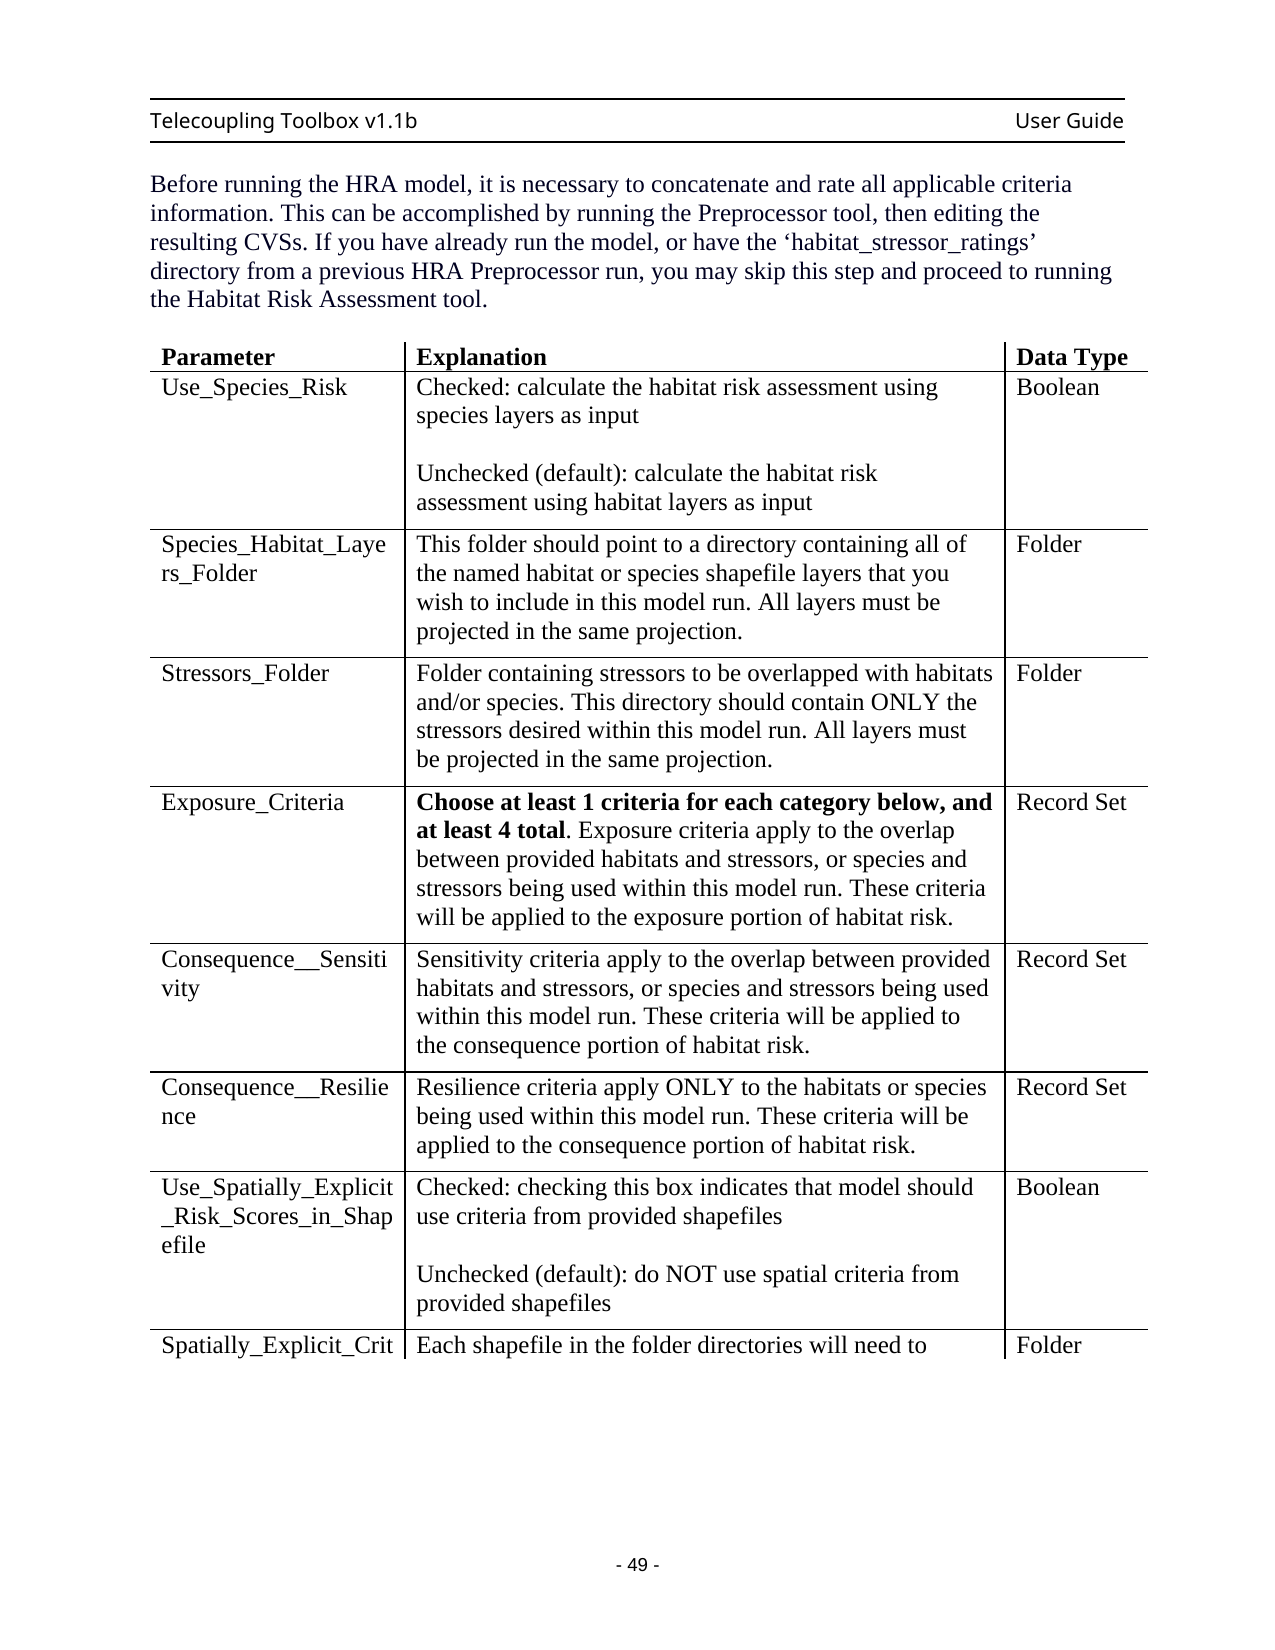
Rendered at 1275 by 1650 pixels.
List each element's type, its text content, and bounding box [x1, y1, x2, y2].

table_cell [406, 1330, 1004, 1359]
table_cell Choose at least 1 criteria for each category below, and at least 4 total. Exposure criteria apply to the overlap between provided habitats and stressors, or species and stressors being used within this model run. These criteria will be applied to the exposure portion of habitat risk. [406, 787, 1004, 943]
table_cell Boolean [1006, 1172, 1147, 1329]
table_cell Stressors_Folder [150, 658, 404, 786]
table_header Explanation [406, 342, 1004, 371]
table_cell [150, 1330, 404, 1359]
table_cell Species_Habitat_Layers_Folder [150, 530, 404, 657]
table_cell Record Set [1006, 787, 1147, 943]
table_cell Folder [1006, 658, 1147, 786]
table_cell Folder containing stressors to be overlapped with habitats and/or species. This directory should contain ONLY the stressors desired within this model run. All layers must be projected in the same projection. [406, 658, 1004, 786]
table_cell Use_Spatially_Explicit_Risk_Scores_in_Shapefile [150, 1172, 404, 1329]
table_header Parameter [150, 342, 404, 371]
table_cell Record Set [1006, 944, 1147, 1071]
table_cell Consequence__Sensitivity [150, 944, 404, 1071]
table_header Data Type [1006, 342, 1147, 371]
table_cell Sensitivity criteria apply to the overlap between provided habitats and stressors, or species and stressors being used within this model run. These criteria will be applied to the consequence portion of habitat risk. [406, 944, 1004, 1071]
table_cell Checked: checking this box indicates that model should use criteria from provided shapefiles Unchecked (default): do NOT use spatial criteria from provided shapefiles [406, 1172, 1004, 1329]
table_cell Resilience criteria apply ONLY to the habitats or species being used within this model run. These criteria will be applied to the consequence portion of habitat risk. [406, 1073, 1004, 1171]
table_cell Consequence__Resilience [150, 1073, 404, 1171]
table_cell Folder [1006, 530, 1147, 657]
table_cell This folder should point to a directory containing all of the named habitat or species shapefile layers that you wish to include in this model run. All layers must be projected in the same projection. [406, 530, 1004, 657]
text Before running the HRA model, it is necessary to concatenate and rate all applicable criteria information. This can be accomplished by running the Preprocessor tool, then editing the resulting CVSs. If you have already run the model, or have the ‘habitat_stressor_ratings’ directory from a previous HRA Preprocessor run, you may skip this step and proceed to running the Habitat Risk Assessment tool. [150, 169, 1125, 313]
table_cell Use_Species_Risk [150, 372, 404, 528]
table_cell Checked: calculate the habitat risk assessment using species layers as input Unchecked (default): calculate the habitat risk assessment using habitat layers as input [406, 372, 1004, 528]
table_cell Exposure_Criteria [150, 787, 404, 943]
table_cell Boolean [1006, 372, 1147, 528]
table_cell Folder [1006, 1330, 1147, 1359]
table_cell Record Set [1006, 1073, 1147, 1171]
